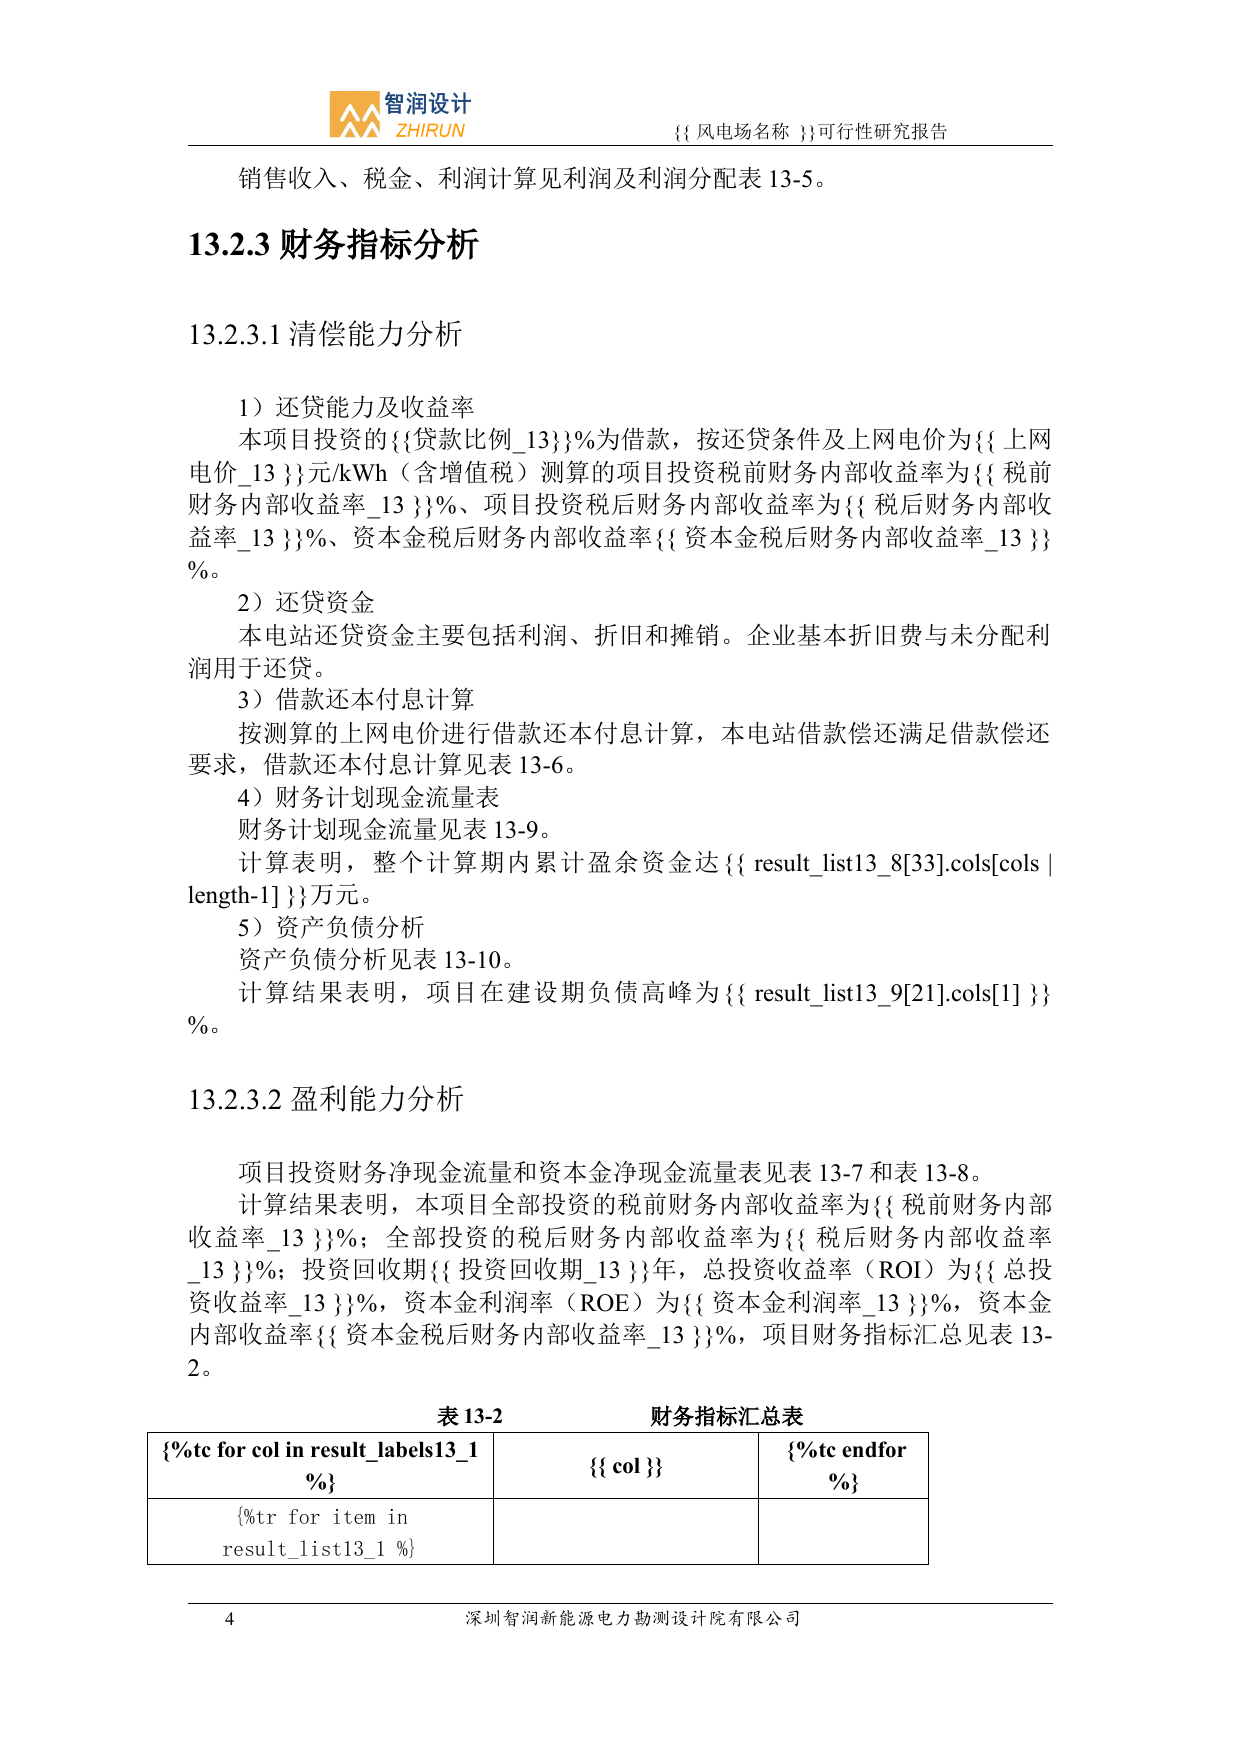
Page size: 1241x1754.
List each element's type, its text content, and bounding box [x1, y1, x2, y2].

text 计算结果表明，项目在建设期负债高峰为{{ result_list13_9[21].cols[1] }}%。 [187, 975, 1053, 1040]
text 5）资产负债分析 [187, 910, 1053, 943]
table_header {%tc for col in result_labels13_1 %} [148, 1433, 493, 1498]
table_header {{ col }} [494, 1433, 758, 1498]
picture [329, 88, 472, 139]
text 财务计划现金流量见表13-9。 [187, 813, 1053, 845]
table_cell [494, 1499, 758, 1564]
text 2）还贷资金 [187, 585, 1053, 618]
table_cell {%tr for item in result_list13_1 %} [148, 1499, 493, 1564]
text 3）借款还本付息计算 [187, 683, 1053, 715]
table_header {%tc endfor %} [759, 1433, 928, 1498]
text 本电站还贷资金主要包括利润、折旧和摊销。企业基本折旧费与未分配利润用于还贷。 [187, 618, 1053, 683]
text 本项目投资的{{贷款比例_13}}%为借款，按还贷条件及上网电价为{{ 上网电价_13 }}元/kWh（含增值税）测算的项目投资税前财务内部收益率为{{ 税前财务内部收益率_13 }}%、项目投资税后财务内部收益率为{{ 税后财务内部收益率_13 }}%、资本金税后财务内部收益率{{ 资本金税后财务内部收益率_13 }}%。 [187, 423, 1053, 585]
text 销售收入、税金、利润计算见利润及利润分配表13-5。 [187, 162, 1053, 194]
text 项目投资财务净现金流量和资本金净现金流量表见表13-7和表13-8。 [187, 1155, 1053, 1188]
text 13.2.3 财务指标分析 [187, 210, 1053, 275]
table_cell [759, 1499, 928, 1564]
text 资产负债分析见表13-10。 [187, 943, 1053, 975]
text 4）财务计划现金流量表 [187, 780, 1053, 813]
text 13.2.3.1清偿能力分析 [187, 300, 1053, 365]
text 表13-2 财务指标汇总表 [187, 1399, 1053, 1432]
text 按测算的上网电价进行借款还本付息计算，本电站借款偿还满足借款偿还要求，借款还本付息计算见表13-6。 [187, 715, 1053, 780]
text 1）还贷能力及收益率 [187, 390, 1053, 423]
text 计算表明，整个计算期内累计盈余资金达{{ result_list13_8[33].cols[cols |length-1] }}万元。 [187, 845, 1053, 910]
text 计算结果表明，本项目全部投资的税前财务内部收益率为{{ 税前财务内部收益率_13 }}%；全部投资的税后财务内部收益率为{{ 税后财务内部收益率_13 }}%；投资回收期{{ 投资回收期_13 }}年，总投资收益率（ROI）为{{ 总投资收益率_13 }}%，资本金利润率（ROE）为{{ 资本金利润率_13 }}%，资本金内部收益率{{ 资本金税后财务内部收益率_13 }}%，项目财务指标汇总见表13-2。 [187, 1188, 1053, 1383]
text 13.2.3.2 盈利能力分析 [187, 1065, 1053, 1130]
